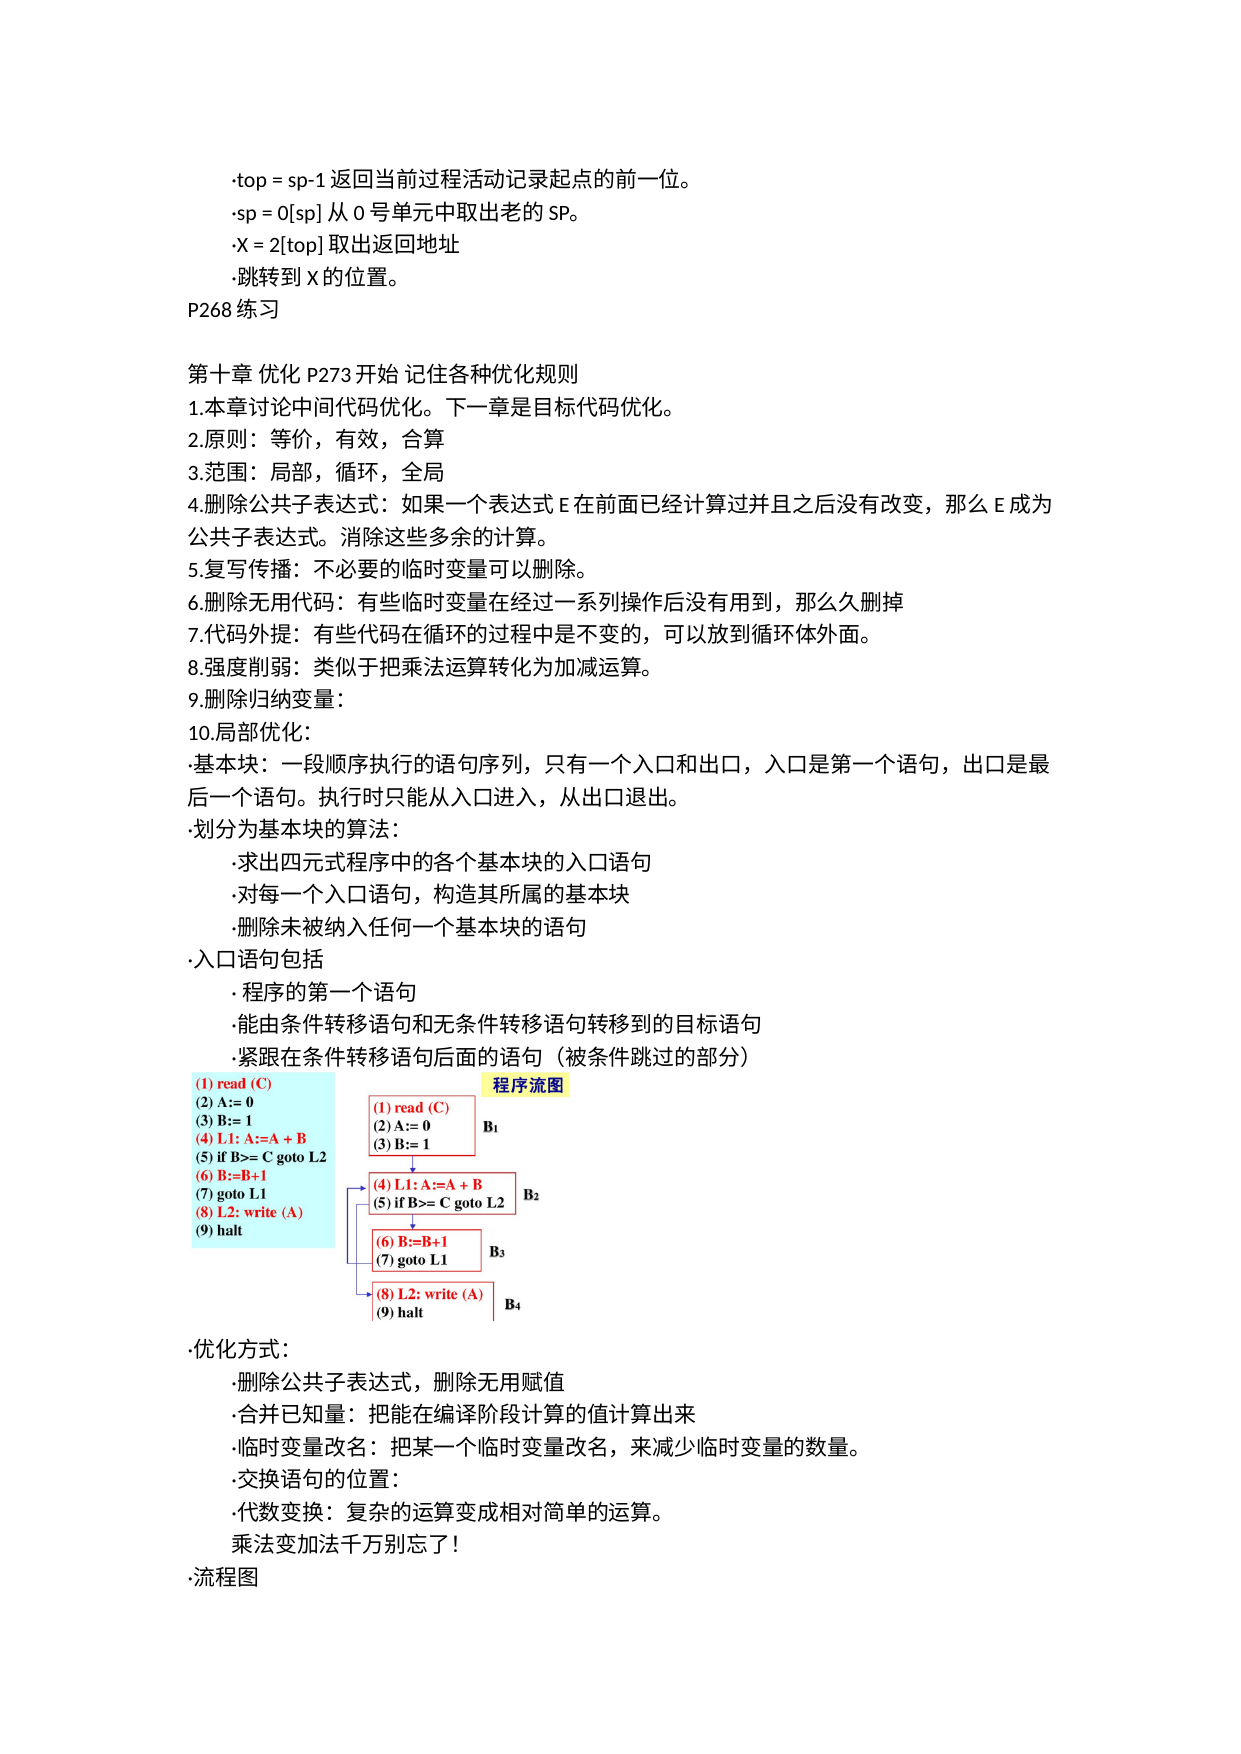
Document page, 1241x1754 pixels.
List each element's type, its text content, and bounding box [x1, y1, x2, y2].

text · 程序的第一个语句 [187, 974, 1053, 1007]
text ·交换语句的位置： [187, 1462, 1053, 1494]
text ·能由条件转移语句和无条件转移语句转移到的目标语句 [187, 1007, 1053, 1039]
text ·紧跟在条件转移语句后面的语句（被条件跳过的部分） [187, 1039, 1053, 1072]
text P268练习 [187, 292, 1053, 324]
text ·求出四元式程序中的各个基本块的入口语句 [187, 844, 1053, 877]
text ·入口语句包括 [187, 942, 1053, 974]
text 5.复写传播：不必要的临时变量可以删除。 [187, 552, 1053, 584]
text ·对每一个入口语句，构造其所属的基本块 [187, 877, 1053, 909]
text ·删除公共子表达式，删除无用赋值 [187, 1364, 1053, 1397]
text ·划分为基本块的算法： [187, 812, 1053, 844]
text 乘法变加法千万别忘了！ [187, 1527, 1053, 1559]
text ·X = 2[top] 取出返回地址 [187, 227, 1053, 259]
text 1.本章讨论中间代码优化。下一章是目标代码优化。 [187, 389, 1053, 422]
text 9.删除归纳变量： [187, 682, 1053, 714]
text 3.范围：局部，循环，全局 [187, 454, 1053, 487]
text 8.强度削弱：类似于把乘法运算转化为加减运算。 [187, 649, 1053, 682]
text ·合并已知量：把能在编译阶段计算的值计算出来 [187, 1397, 1053, 1429]
text ·代数变换：复杂的运算变成相对简单的运算。 [187, 1494, 1053, 1527]
text ·跳转到X的位置。 [187, 259, 1053, 292]
text ·删除未被纳入任何一个基本块的语句 [187, 909, 1053, 942]
text ·优化方式： [187, 1332, 1053, 1364]
text 2.原则：等价，有效，合算 [187, 422, 1053, 454]
text ·临时变量改名：把某一个临时变量改名，来减少临时变量的数量。 [187, 1429, 1053, 1462]
text ·基本块：一段顺序执行的语句序列，只有一个入口和出口，入口是第一个语句，出口是最后一个语句。执行时只能从入口进入，从出口退出。 [187, 747, 1053, 812]
picture [187, 1072, 570, 1321]
text 6.删除无用代码：有些临时变量在经过一系列操作后没有用到，那么久删掉 [187, 584, 1053, 617]
text 第十章 优化 P273开始 记住各种优化规则 [187, 357, 1053, 389]
text 4.删除公共子表达式：如果一个表达式E在前面已经计算过并且之后没有改变，那么E成为公共子表达式。消除这些多余的计算。 [187, 487, 1053, 552]
text 7.代码外提：有些代码在循环的过程中是不变的，可以放到循环体外面。 [187, 617, 1053, 649]
text ·流程图 [187, 1559, 1053, 1592]
text ·sp = 0[sp] 从0号单元中取出老的SP。 [187, 194, 1053, 227]
text 10.局部优化： [187, 714, 1053, 747]
text ·top = sp-1 返回当前过程活动记录起点的前一位。 [187, 162, 1053, 194]
